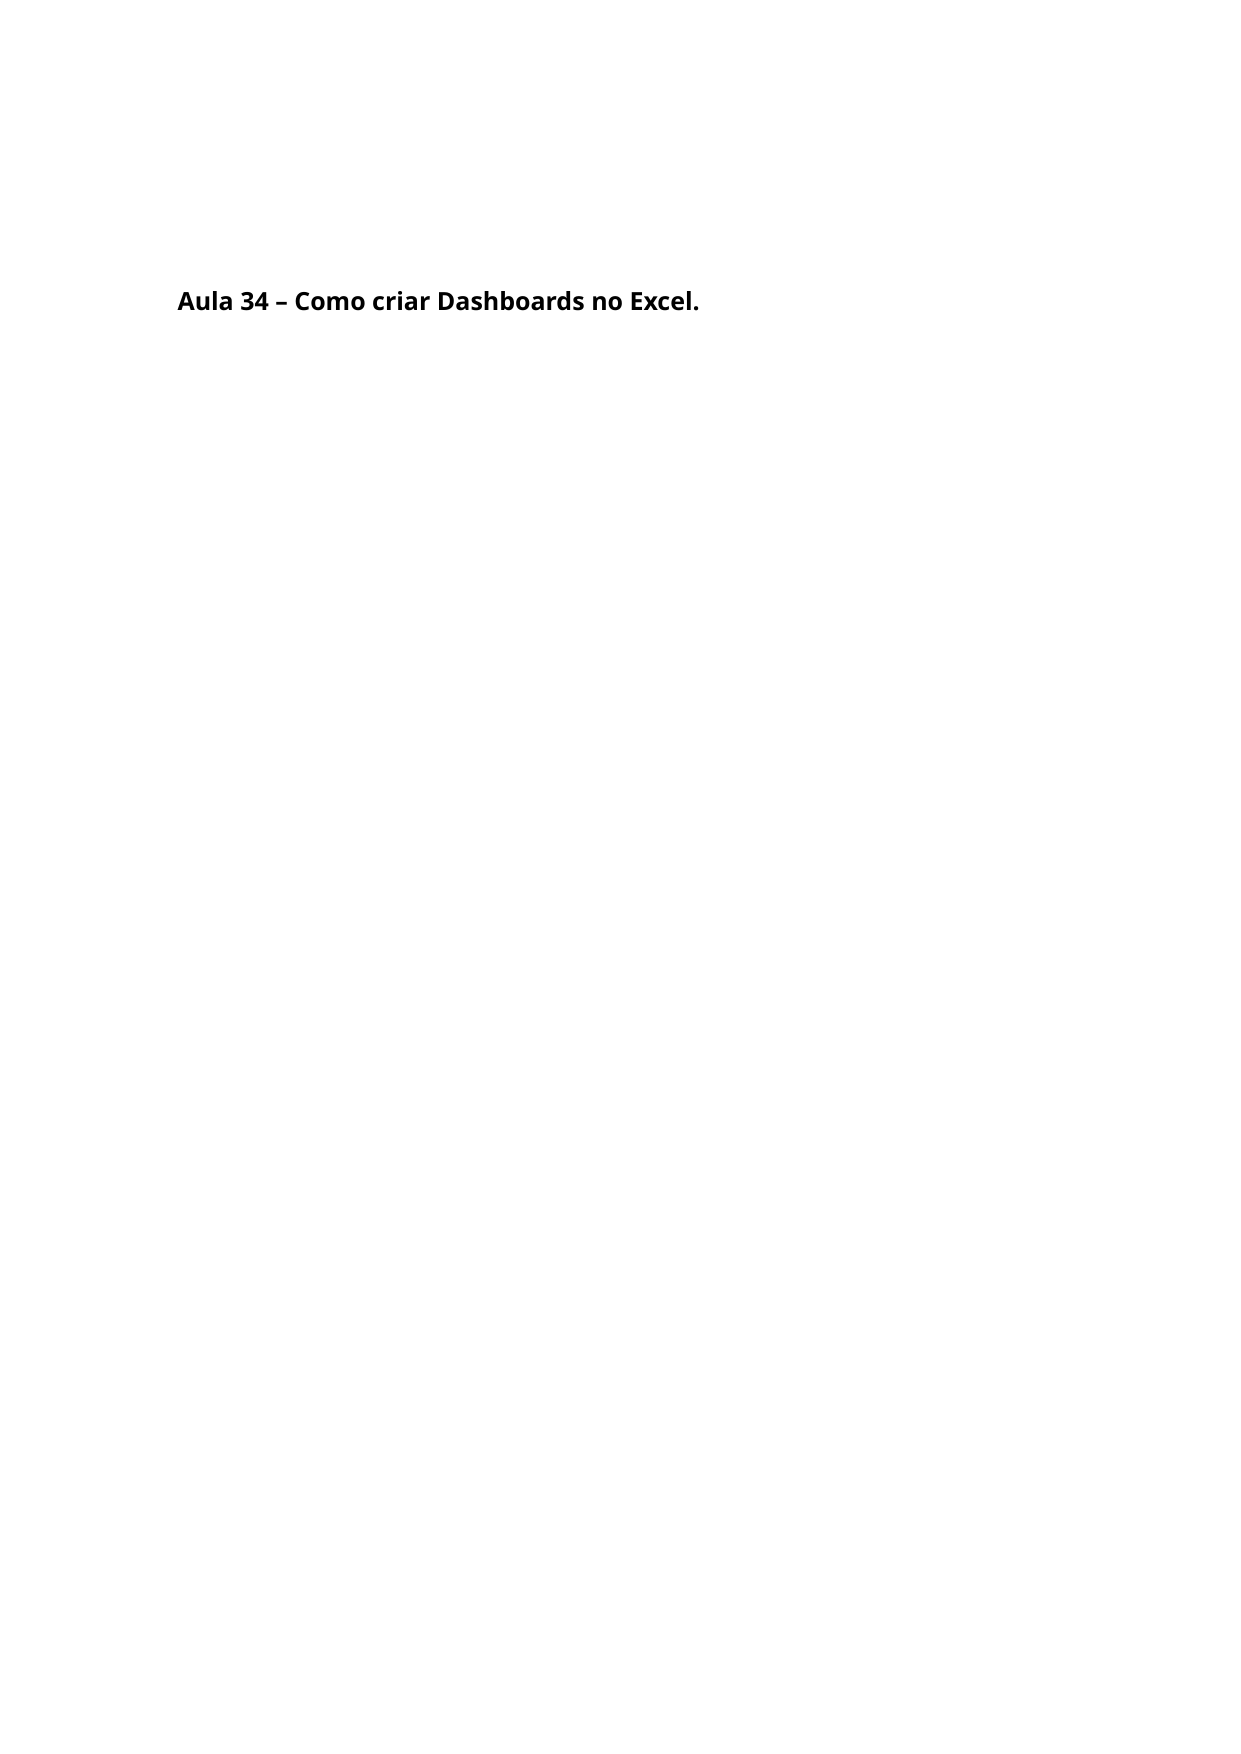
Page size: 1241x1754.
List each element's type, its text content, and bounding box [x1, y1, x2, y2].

text Aula 34 – Como criar Dashboards no Excel. [177, 284, 1063, 318]
